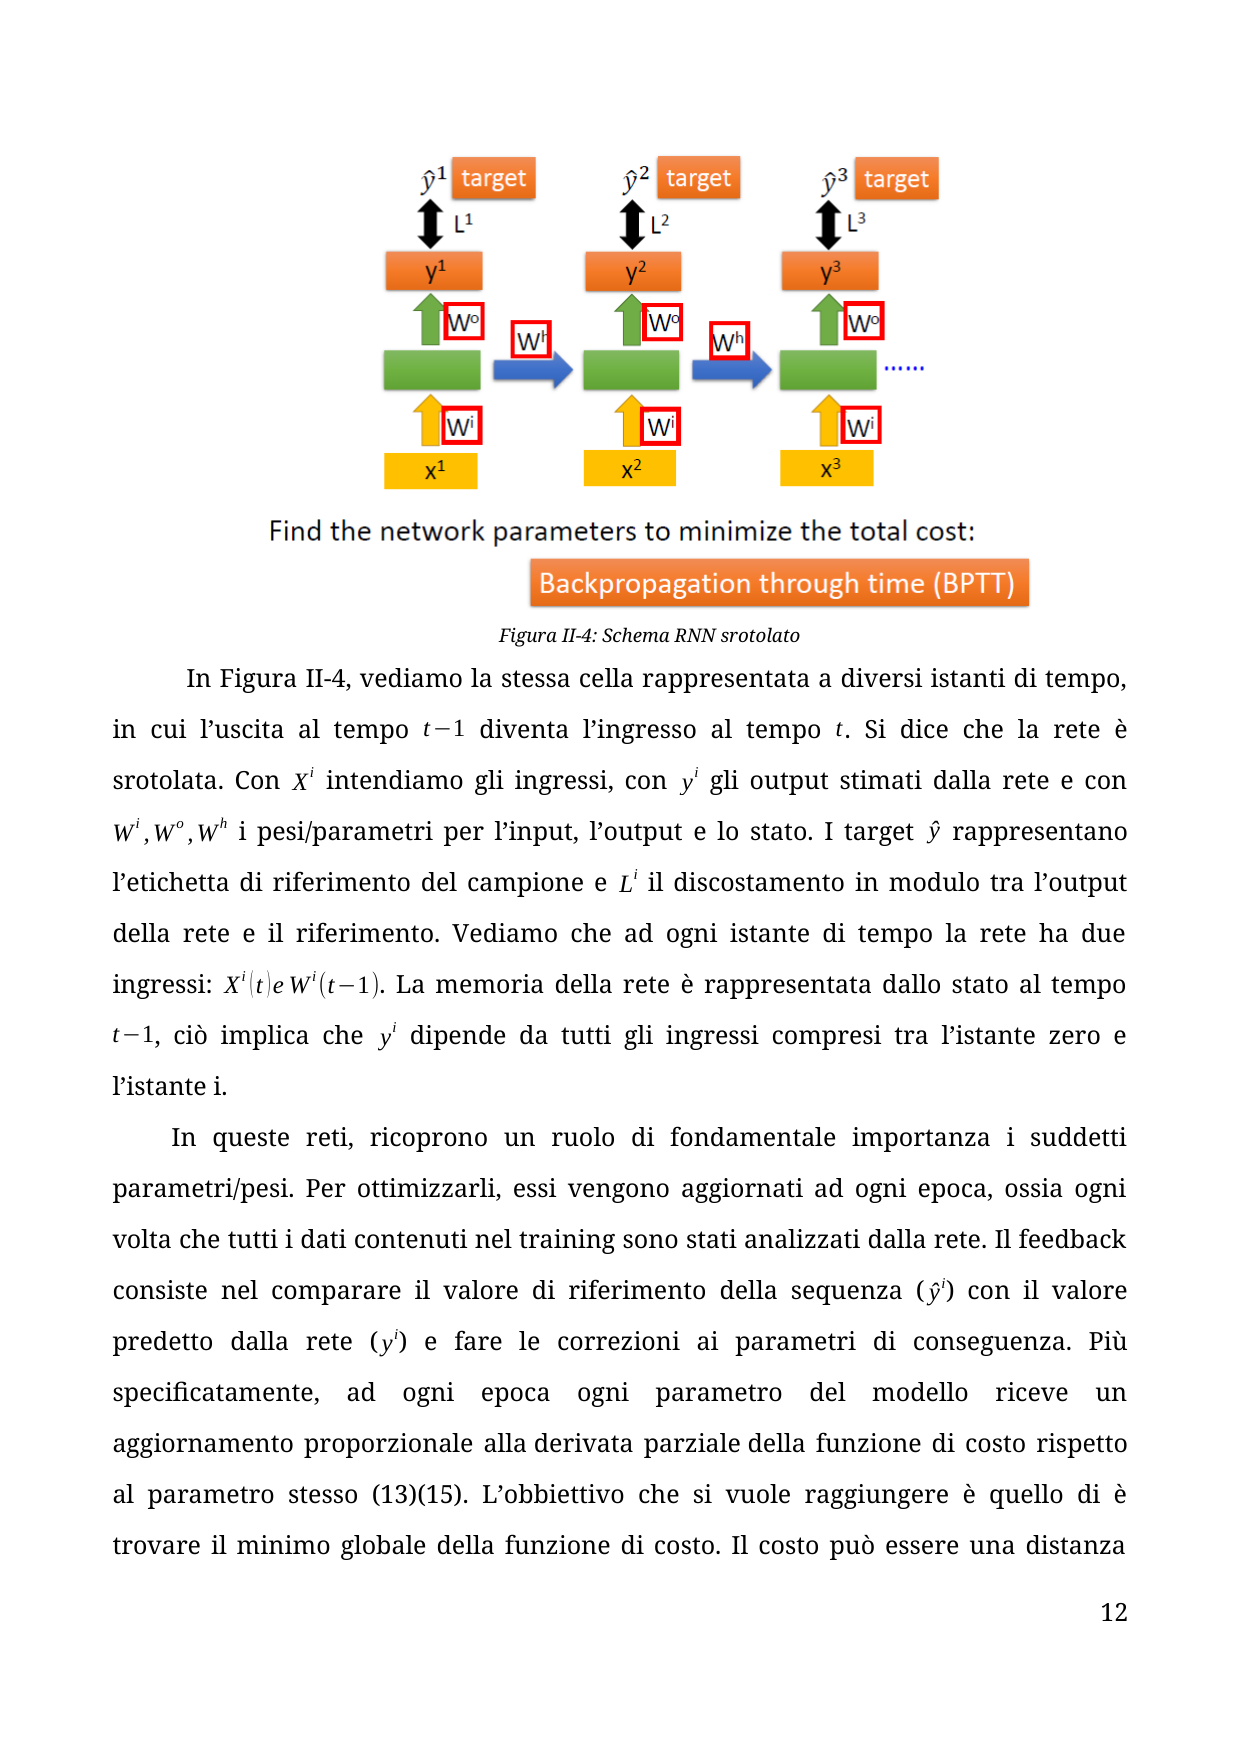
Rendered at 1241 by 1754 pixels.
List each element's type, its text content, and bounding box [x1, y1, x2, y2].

text Figura II-4: Schema RNN srotolato [112, 622, 1128, 647]
text In Figura II-4, vediamo la stessa cella rappresentata a diversi istanti di tempo, in cui l’uscita al tempo diventa l’ingresso al tempo . Si dice che la rete è srotolata. Con intendiamo gli ingressi, con gli output stimati dalla rete e con i pesi/parametri per l’input, l’output e lo stato. I target rappresentano l’etichetta di riferimento del campione e il discostamento in modulo tra l’output della rete e il riferimento. Vediamo che ad ogni istante di tempo la rete ha due ingressi: . La memoria della rete è rappresentata dallo stato al tempo , ciò implica che dipende da tutti gli ingressi compresi tra l’istante zero e l’istante i. [112, 660, 1128, 1103]
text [112, 1119, 1128, 1562]
picture [267, 150, 1033, 610]
